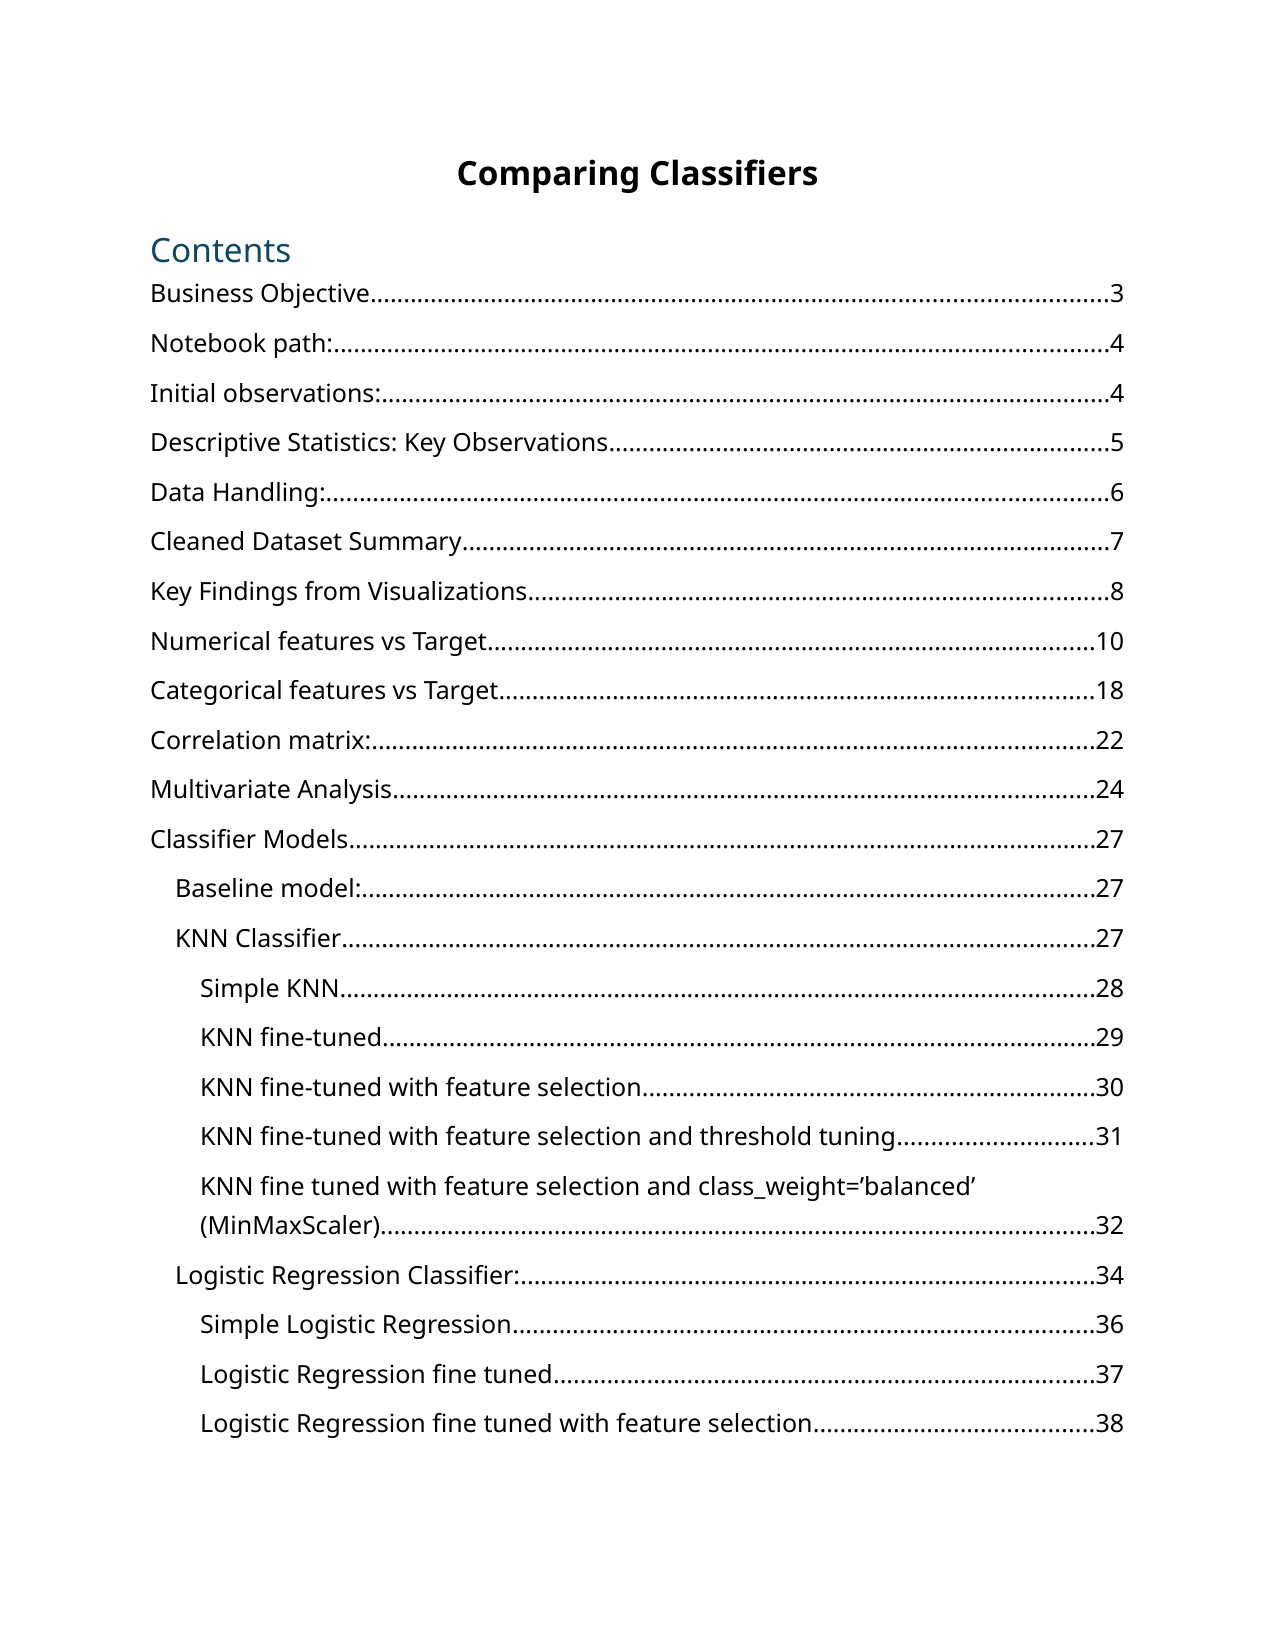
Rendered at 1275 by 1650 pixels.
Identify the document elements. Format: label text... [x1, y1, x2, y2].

text Comparing Classifiers [150, 150, 1125, 195]
